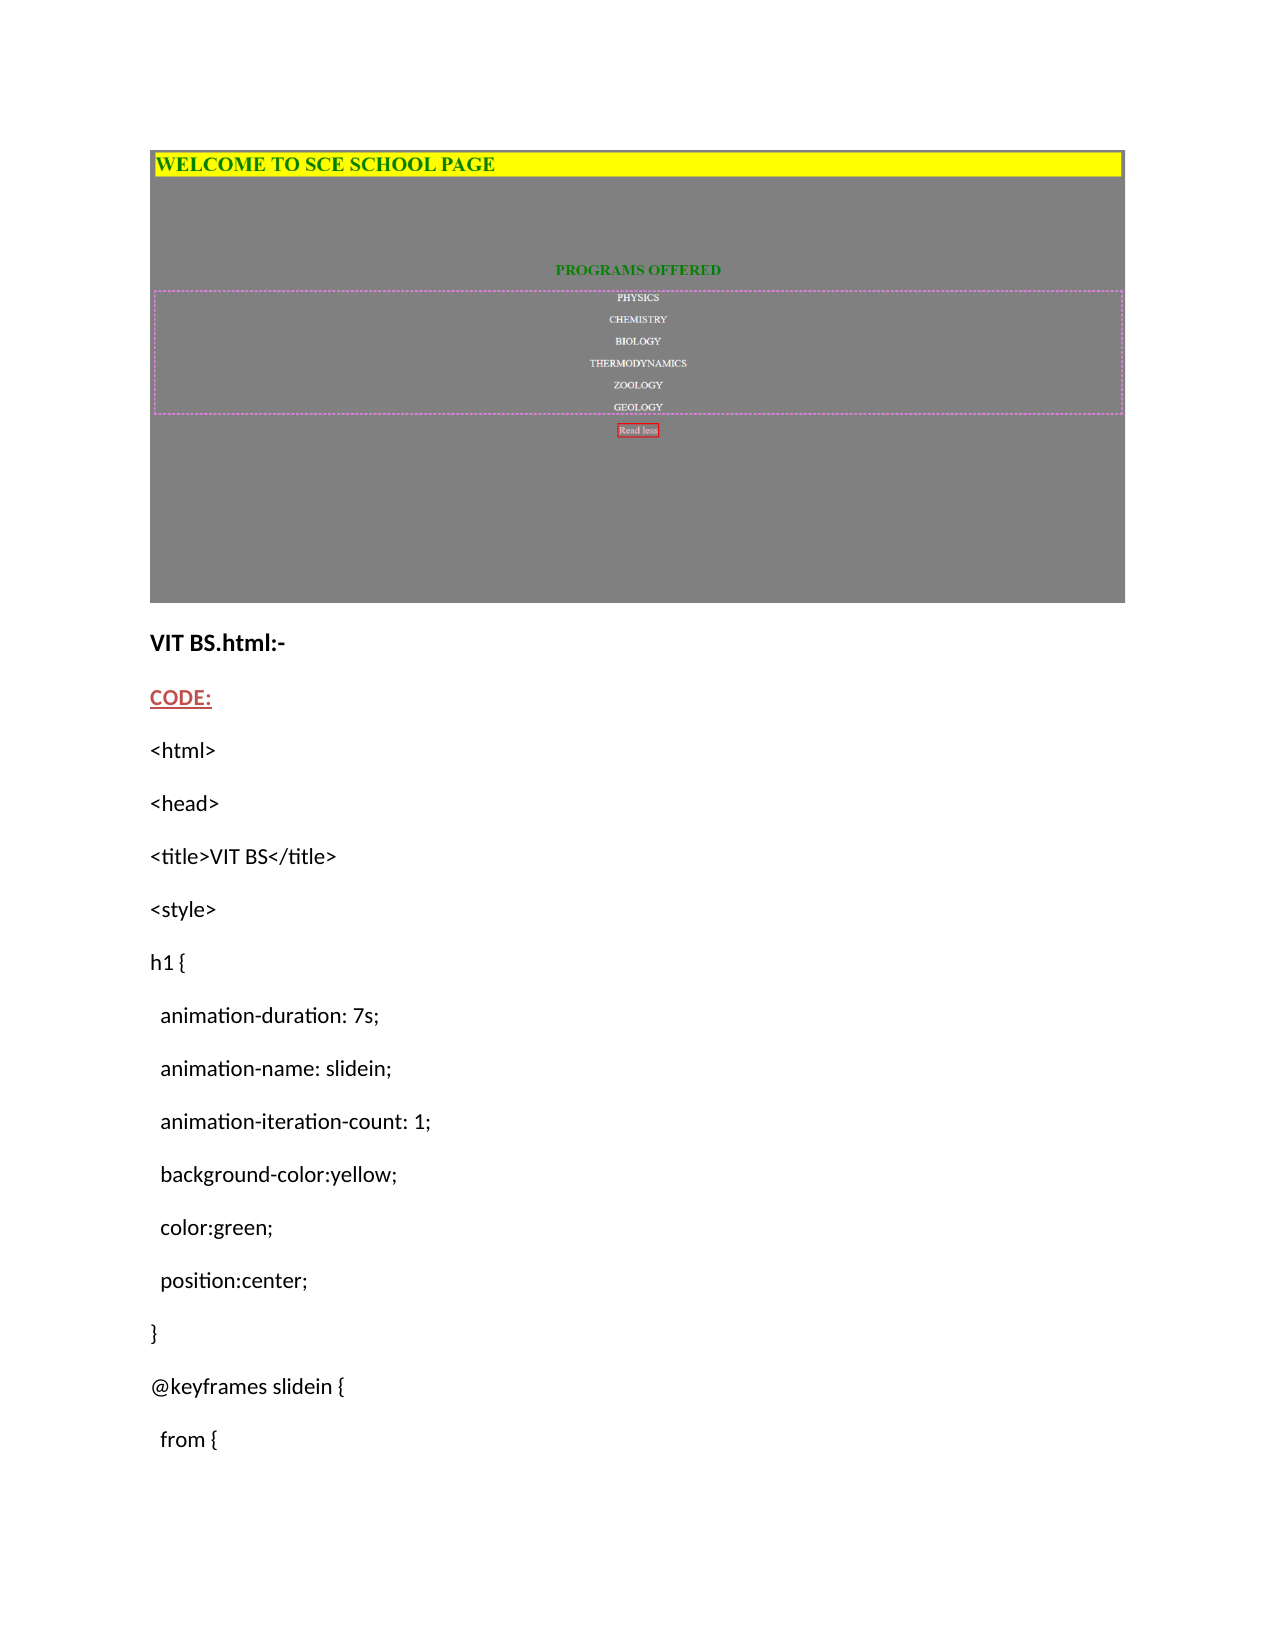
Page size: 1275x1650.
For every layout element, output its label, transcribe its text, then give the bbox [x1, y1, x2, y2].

text color:green; [150, 1213, 1125, 1241]
text <head> [150, 789, 1125, 817]
text background-color:yellow; [150, 1160, 1125, 1188]
text <style> [150, 895, 1125, 923]
picture [150, 150, 1125, 603]
text h1 { [150, 948, 1125, 976]
text position:center; [150, 1266, 1125, 1294]
text animation-name: slidein; [150, 1054, 1125, 1082]
text from { [150, 1425, 1125, 1453]
text } [150, 1319, 1125, 1347]
text <html> [150, 736, 1125, 764]
text animation-duration: 7s; [150, 1001, 1125, 1029]
text <title>VIT BS</title> [150, 842, 1125, 870]
text VIT BS.html:- [150, 627, 1125, 658]
text CODE: [150, 683, 1125, 711]
text animation-iteration-count: 1; [150, 1107, 1125, 1135]
text @keyframes slidein { [150, 1372, 1125, 1400]
